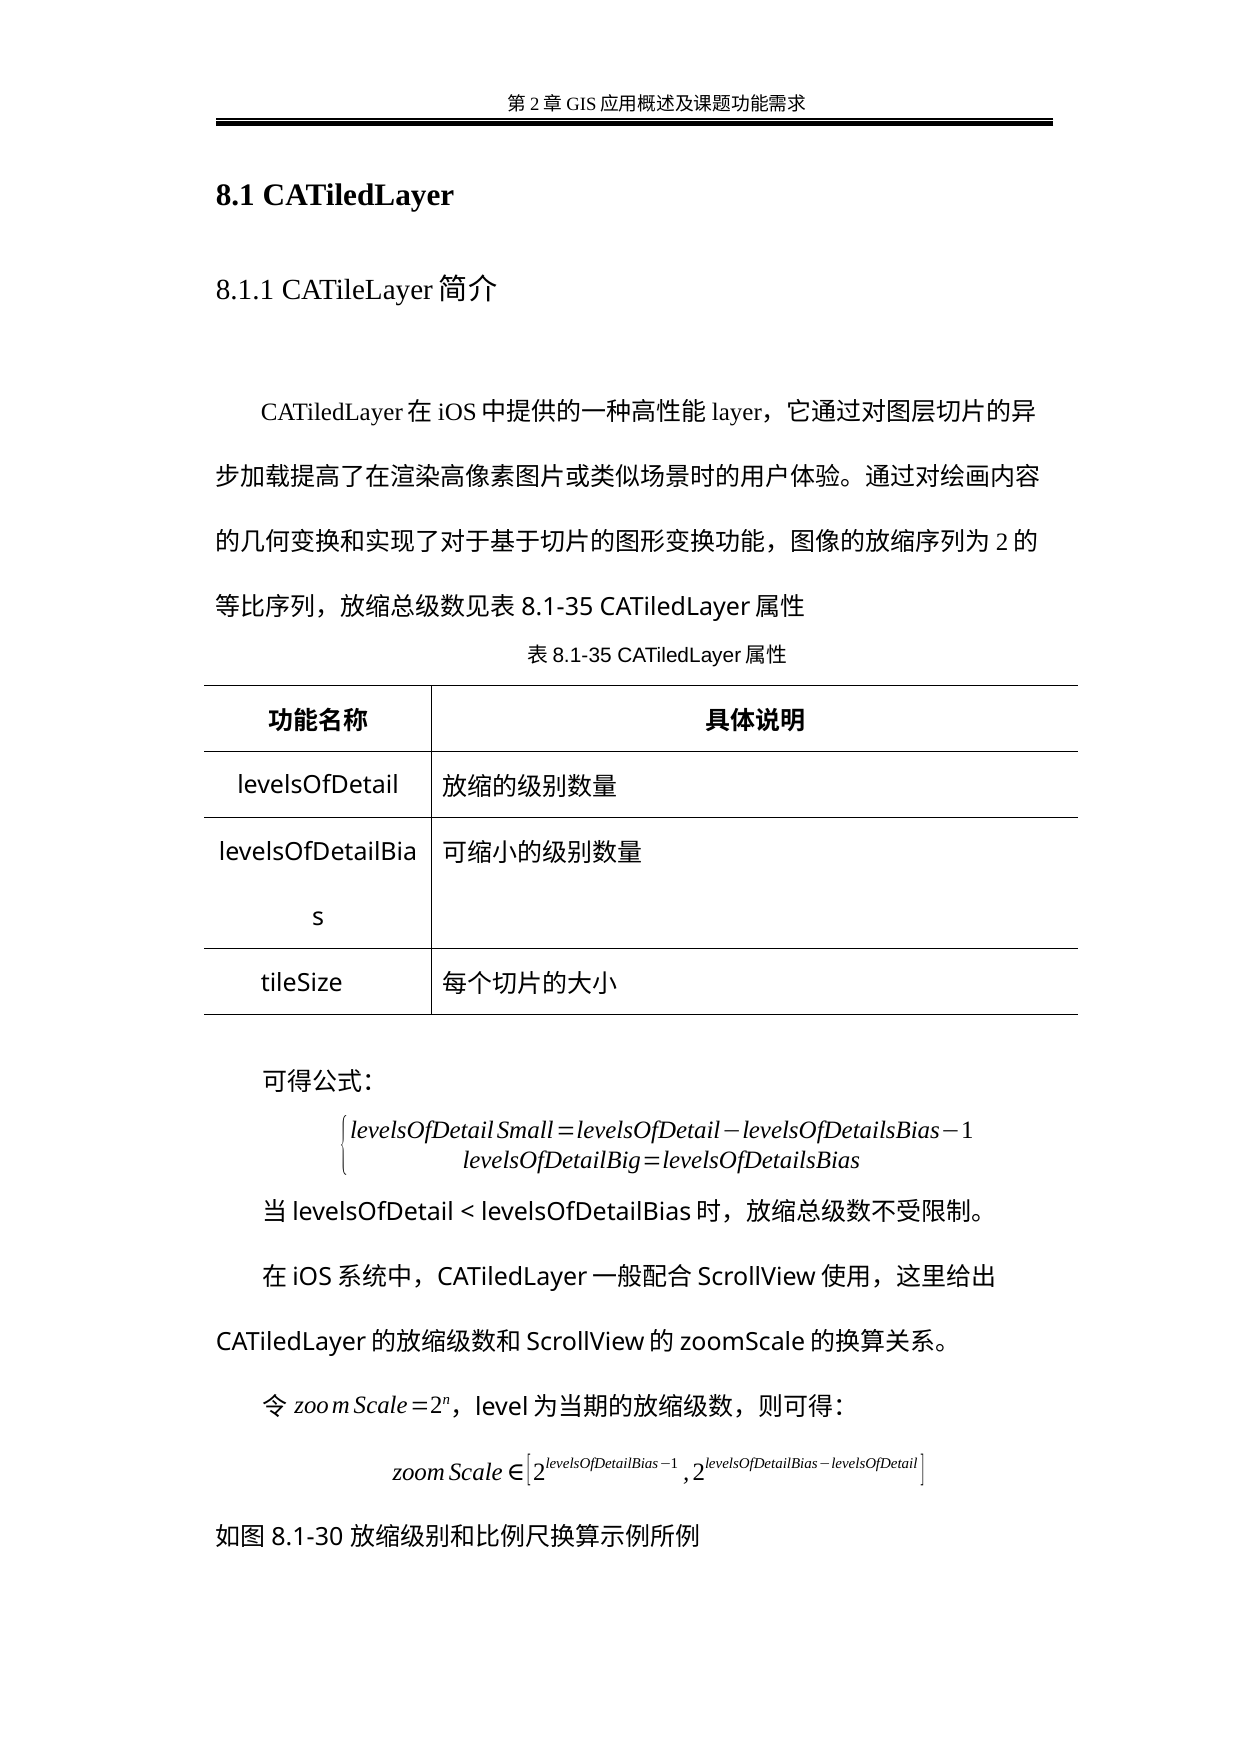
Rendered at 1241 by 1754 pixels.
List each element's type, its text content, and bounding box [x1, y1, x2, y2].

text 在iOS系统中，CATiledLayer一般配合ScrollView使用，这里给出CATiledLayer的放缩级数和ScrollView的zoomScale的换算关系。 [216, 1242, 1053, 1372]
text 当levelsOfDetail < levelsOfDetailBias时，放缩总级数不受限制。 [216, 1177, 1053, 1242]
subtitle CATileLayer简介 [216, 254, 1053, 319]
table_header 具体说明 [432, 686, 1078, 751]
subtitle CATiledLayer [216, 162, 1053, 227]
table_cell levelsOfDetail [204, 752, 431, 817]
text 可得公式： [216, 1047, 1053, 1112]
table_header 功能名称 [204, 686, 431, 751]
table_cell tileSize [204, 949, 431, 1014]
table_cell 可缩小的级别数量 [432, 818, 1078, 948]
text 令 ，level为当期的放缩级数，则可得： [216, 1372, 1053, 1437]
table_cell 放缩的级别数量 [432, 752, 1078, 817]
table_cell levelsOfDetailBias [204, 818, 431, 948]
table_cell 每个切片的大小 [432, 949, 1078, 1014]
